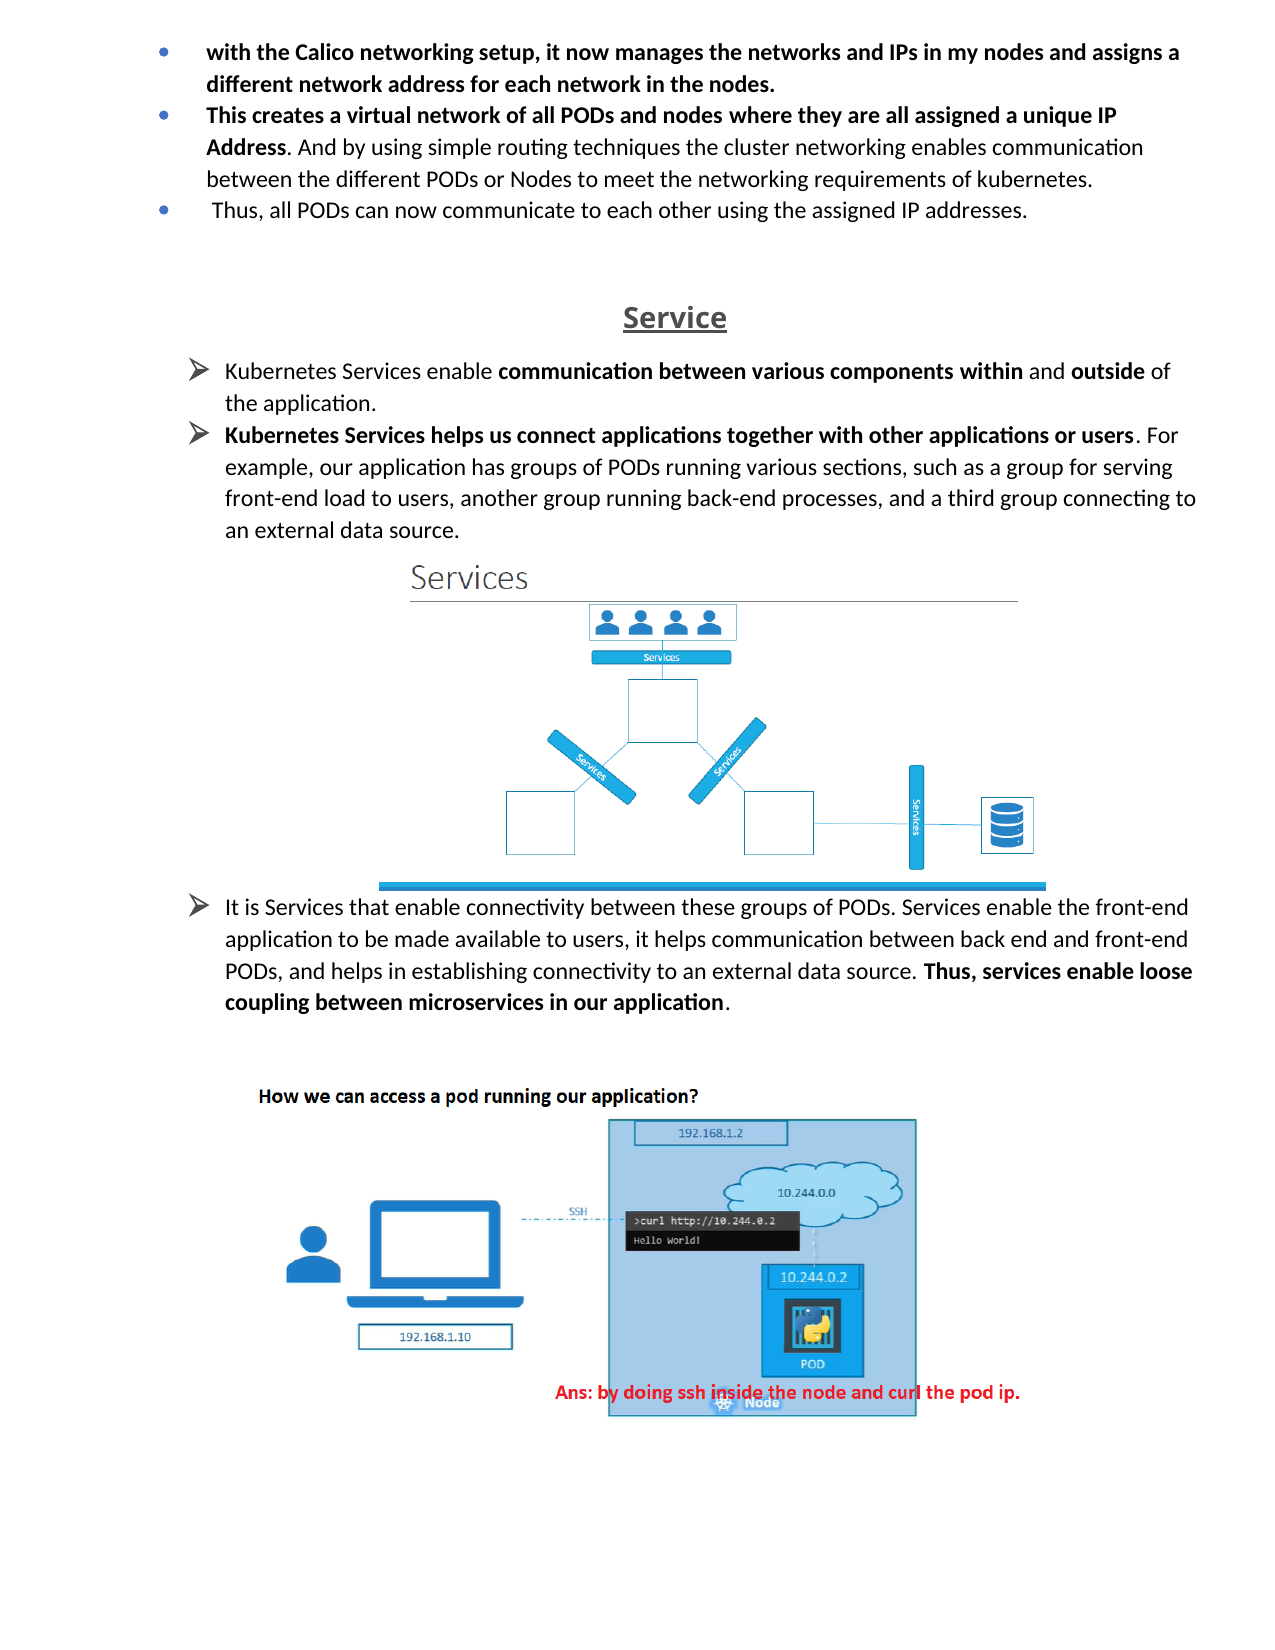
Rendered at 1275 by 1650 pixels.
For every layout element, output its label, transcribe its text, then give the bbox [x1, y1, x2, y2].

list Thus, all PODs can now communicate to each other using the assigned IP addresses. [159, 195, 1200, 224]
list This creates a virtual network of all PODs and nodes where they are all assigned a unique IP Address. And by using simple routing techniques the cluster networking enables communication between the different PODs or Nodes to meet the networking requirements of kubernetes. [159, 101, 1200, 193]
picture [379, 546, 1046, 891]
text Service [150, 297, 1200, 337]
list with the Calico networking setup, it now manages the networks and IPs in my nodes and assigns a different network address for each network in the nodes. [159, 37, 1200, 98]
picture [246, 1078, 1104, 1434]
list Kubernetes Services helps us connect applications together with other applications or users. For example, our application has groups of PODs running various sections, such as a group for serving front-end load to users, another group running back-end processes, and a third group connecting to an external data source. [187, 420, 1200, 544]
list Kubernetes Services enable communication between various components within and outside of the application. [187, 356, 1200, 418]
list It is Services that enable connectivity between these groups of PODs. Services enable the front-end application to be made available to users, it helps communication between back end and front-end PODs, and helps in establishing connectivity to an external data source. Thus, services enable loose coupling between microservices in our application. [187, 892, 1200, 1017]
